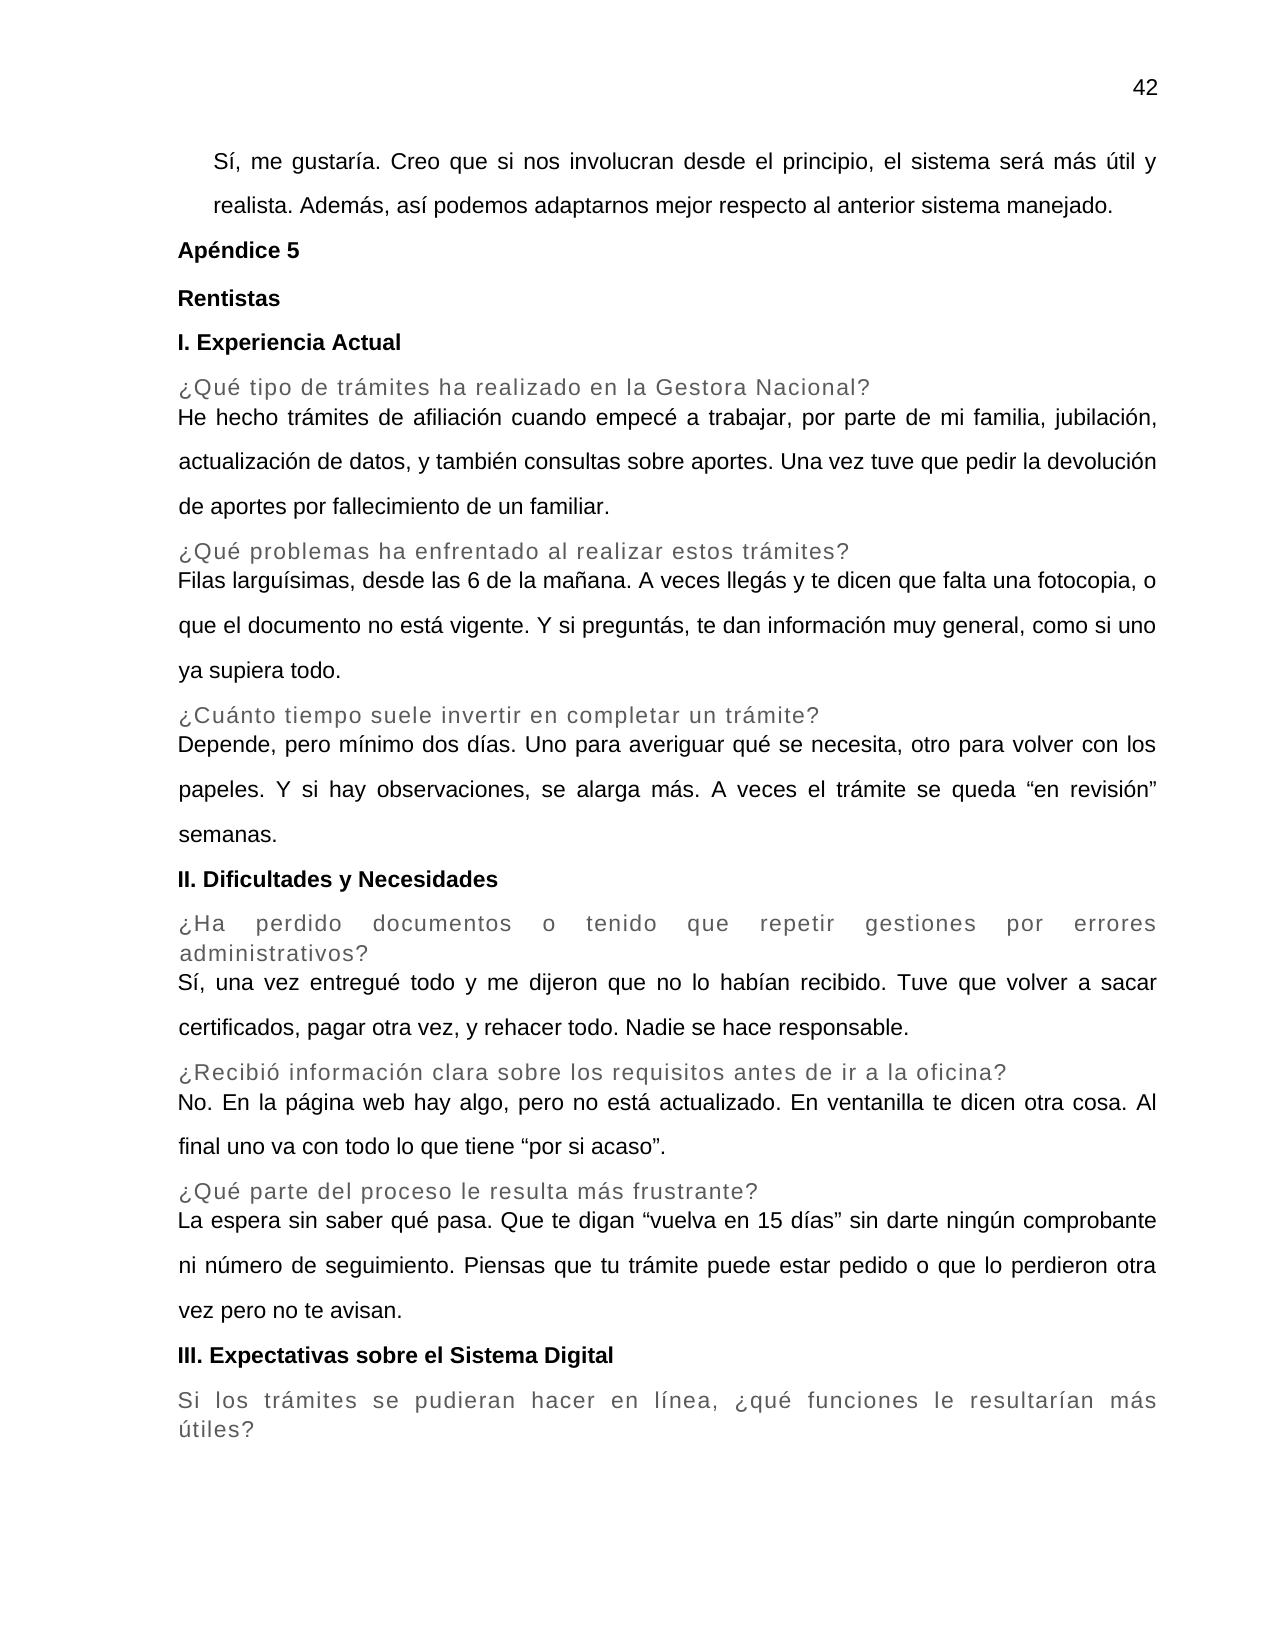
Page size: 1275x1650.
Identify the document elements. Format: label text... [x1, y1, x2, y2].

text Apéndice 5 [177, 237, 1158, 263]
text III. Expectativas sobre el Sistema Digital [177, 1342, 1158, 1368]
text Sí, una vez entregué todo y me dijeron que no lo habían recibido. Tuve que volver a sacar certificados, pagar otra vez, y rehacer todo. Nadie se hace responsable. [177, 969, 1158, 1041]
subtitle ¿Cuánto tiempo suele invertir en completar un trámite? [178, 702, 1158, 728]
subtitle ¿Recibió información clara sobre los requisitos antes de ir a la oficina? [178, 1059, 1158, 1085]
text I. Experiencia Actual [177, 329, 1158, 356]
subtitle Si los trámites se pudieran hacer en línea, ¿qué funciones le resultarían más útiles? [177, 1387, 1158, 1442]
text Sí, me gustaría. Creo que si nos involucran desde el principio, el sistema será más útil y realista. Además, así podemos adaptarnos mejor respecto al anterior sistema manejado. [213, 148, 1158, 219]
text Filas larguísimas, desde las 6 de la mañana. A veces llegás y te dicen que falta una fotocopia, o que el documento no está vigente. Y si preguntás, te dan información muy general, como si uno ya supiera todo. [177, 567, 1158, 683]
text No. En la página web hay algo, pero no está actualizado. En ventanilla te dicen otra cosa. Al final uno va con todo lo que tiene “por si acaso”. [177, 1088, 1158, 1159]
subtitle ¿Ha perdido documentos o tenido que repetir gestiones por errores administrativos? [178, 910, 1158, 966]
subtitle ¿Qué tipo de trámites ha realizado en la Gestora Nacional? [178, 374, 1158, 400]
text La espera sin saber qué pasa. Que te digan “vuelva en 15 días” sin darte ningún comprobante ni número de seguimiento. Piensas que tu trámite puede estar pedido o que lo perdieron otra vez pero no te avisan. [177, 1207, 1158, 1323]
text Depende, pero mínimo dos días. Uno para averiguar qué se necesita, otro para volver con los papeles. Y si hay observaciones, se alarga más. A veces el trámite se queda “en revisión” semanas. [177, 731, 1158, 847]
text He hecho trámites de afiliación cuando empecé a trabajar, por parte de mi familia, jubilación, actualización de datos, y también consultas sobre aportes. Una vez tuve que pedir la devolución de aportes por fallecimiento de un familiar. [177, 403, 1158, 519]
subtitle ¿Qué parte del proceso le resulta más frustrante? [178, 1178, 1158, 1204]
text Rentistas [177, 284, 1158, 311]
subtitle ¿Qué problemas ha enfrentado al realizar estos trámites? [178, 538, 1158, 564]
text II. Dificultades y Necesidades [177, 866, 1158, 892]
